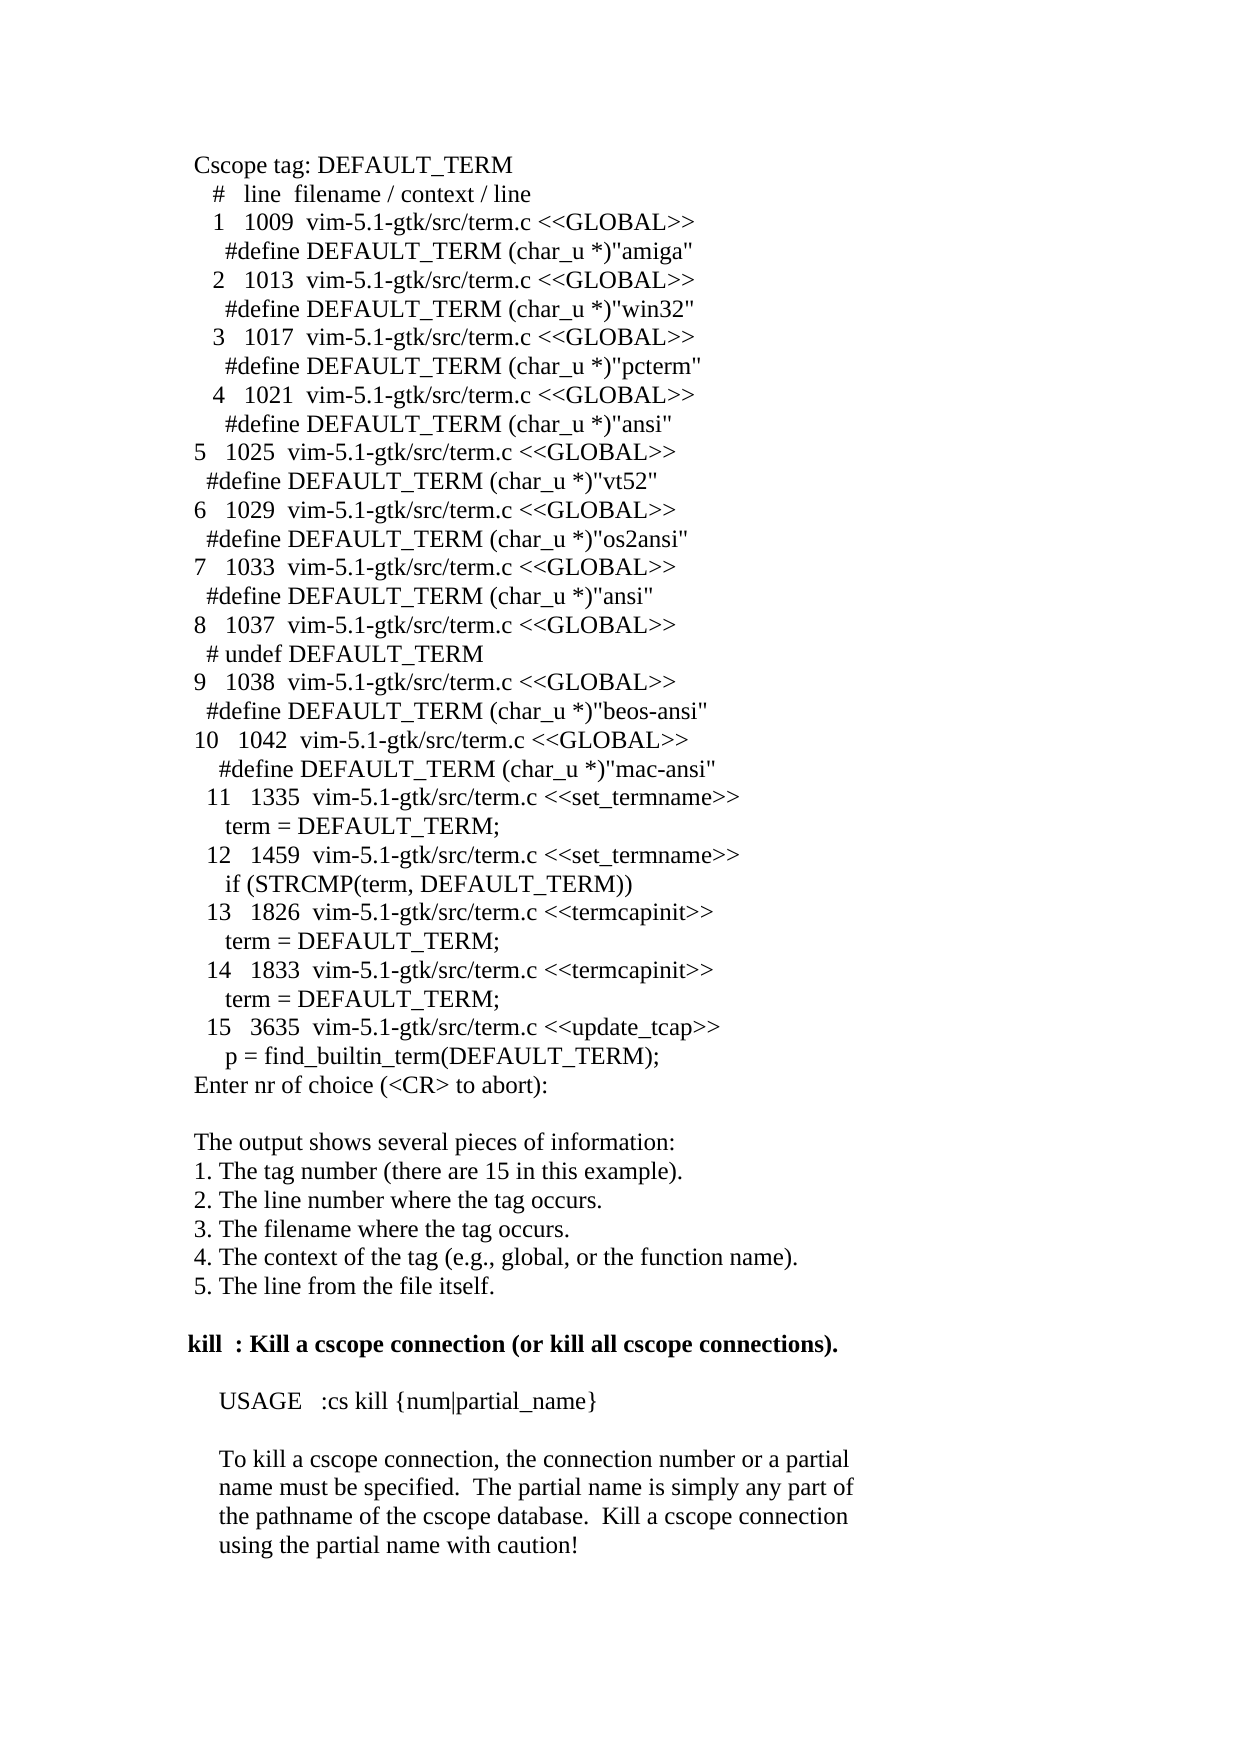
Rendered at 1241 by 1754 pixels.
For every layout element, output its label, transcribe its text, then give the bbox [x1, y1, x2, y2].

text term = DEFAULT_TERM; [187, 984, 1053, 1012]
text #define DEFAULT_TERM (char_u *)"ansi" [187, 409, 1053, 437]
text kill : Kill a cscope connection (or kill all cscope connections). [187, 1329, 1053, 1357]
text 2 1013 vim-5.1-gtk/src/term.c <<GLOBAL>> [187, 265, 1053, 294]
text 6 1029 vim-5.1-gtk/src/term.c <<GLOBAL>> [187, 495, 1053, 524]
text #define DEFAULT_TERM (char_u *)"amiga" [187, 236, 1053, 265]
text 1 1009 vim-5.1-gtk/src/term.c <<GLOBAL>> [187, 207, 1053, 236]
text term = DEFAULT_TERM; [187, 811, 1053, 840]
text 13 1826 vim-5.1-gtk/src/term.c <<termcapinit>> [187, 897, 1053, 926]
text #define DEFAULT_TERM (char_u *)"pcterm" [187, 351, 1053, 380]
text 5. The line from the file itself. [187, 1271, 1053, 1300]
text 15 3635 vim-5.1-gtk/src/term.c <<update_tcap>> [187, 1012, 1053, 1041]
text using the partial name with caution! [187, 1530, 1053, 1559]
text 11 1335 vim-5.1-gtk/src/term.c <<set_termname>> [187, 782, 1053, 811]
text # undef DEFAULT_TERM [187, 639, 1053, 667]
text 12 1459 vim-5.1-gtk/src/term.c <<set_termname>> [187, 840, 1053, 869]
text 4. The context of the tag (e.g., global, or the function name). [187, 1242, 1053, 1271]
text # line filename / context / line [187, 179, 1053, 207]
text To kill a cscope connection, the connection number or a partial [187, 1444, 1053, 1472]
text 2. The line number where the tag occurs. [187, 1185, 1053, 1214]
text #define DEFAULT_TERM (char_u *)"vt52" [187, 466, 1053, 495]
text p = find_builtin_term(DEFAULT_TERM); [187, 1041, 1053, 1070]
text #define DEFAULT_TERM (char_u *)"os2ansi" [187, 524, 1053, 552]
text USAGE :cs kill {num|partial_name} [187, 1386, 1053, 1415]
text term = DEFAULT_TERM; [187, 926, 1053, 955]
text #define DEFAULT_TERM (char_u *)"beos-ansi" [187, 696, 1053, 725]
text 3. The filename where the tag occurs. [187, 1214, 1053, 1242]
text #define DEFAULT_TERM (char_u *)"mac-ansi" [187, 754, 1053, 782]
text 7 1033 vim-5.1-gtk/src/term.c <<GLOBAL>> [187, 552, 1053, 581]
text the pathname of the cscope database. Kill a cscope connection [187, 1501, 1053, 1530]
text 14 1833 vim-5.1-gtk/src/term.c <<termcapinit>> [187, 955, 1053, 984]
text 8 1037 vim-5.1-gtk/src/term.c <<GLOBAL>> [187, 610, 1053, 639]
text #define DEFAULT_TERM (char_u *)"ansi" [187, 581, 1053, 610]
text #define DEFAULT_TERM (char_u *)"win32" [187, 294, 1053, 322]
text name must be specified. The partial name is simply any part of [187, 1472, 1053, 1501]
text 9 1038 vim-5.1-gtk/src/term.c <<GLOBAL>> [187, 667, 1053, 696]
text 4 1021 vim-5.1-gtk/src/term.c <<GLOBAL>> [187, 380, 1053, 409]
text The output shows several pieces of information: [187, 1127, 1053, 1156]
text 10 1042 vim-5.1-gtk/src/term.c <<GLOBAL>> [187, 725, 1053, 754]
text 1. The tag number (there are 15 in this example). [187, 1156, 1053, 1185]
text 5 1025 vim-5.1-gtk/src/term.c <<GLOBAL>> [187, 437, 1053, 466]
text 3 1017 vim-5.1-gtk/src/term.c <<GLOBAL>> [187, 322, 1053, 351]
text if (STRCMP(term, DEFAULT_TERM)) [187, 869, 1053, 897]
text Enter nr of choice (<CR> to abort): [187, 1070, 1053, 1099]
text Cscope tag: DEFAULT_TERM [187, 150, 1053, 179]
